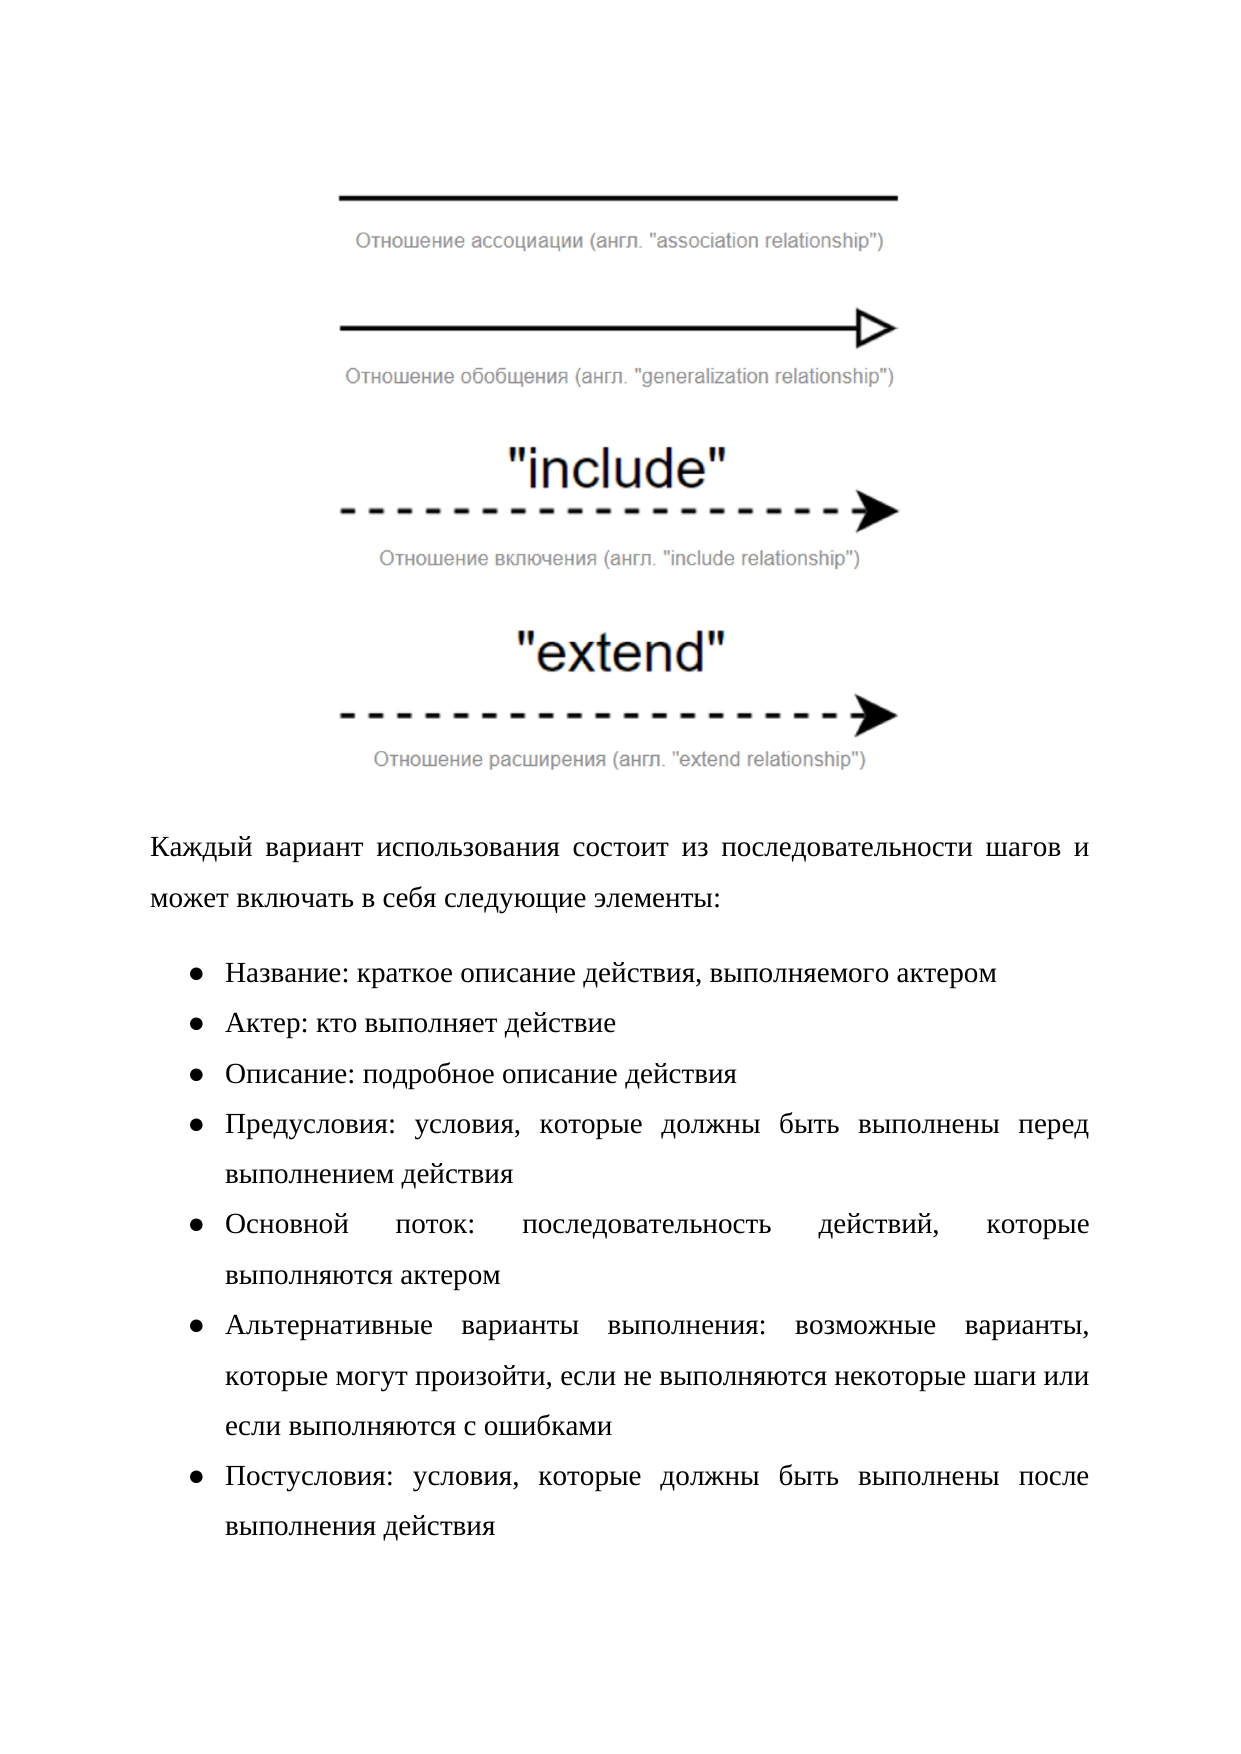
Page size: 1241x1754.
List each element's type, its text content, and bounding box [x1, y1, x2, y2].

list Основной поток: последовательность действий, которые выполняются актером [187, 1207, 1090, 1291]
list Предусловия: условия, которые должны быть выполнены перед выполнением действия [187, 1106, 1090, 1190]
list Название: краткое описание действия, выполняемого актером [187, 955, 1090, 989]
list Актер: кто выполняет действие [187, 1005, 1090, 1039]
text Каждый вариант использования состоит из последовательности шагов и может включать в себя следующие элементы: [150, 829, 1090, 913]
list Описание: подробное описание действия [187, 1056, 1090, 1089]
picture [320, 150, 920, 792]
list Альтернативные варианты выполнения: возможные варианты, которые могут произойти, если не выполняются некоторые шаги или если выполняются с ошибками [187, 1307, 1090, 1441]
list Постусловия: условия, которые должны быть выполнены после выполнения действия [187, 1458, 1090, 1542]
